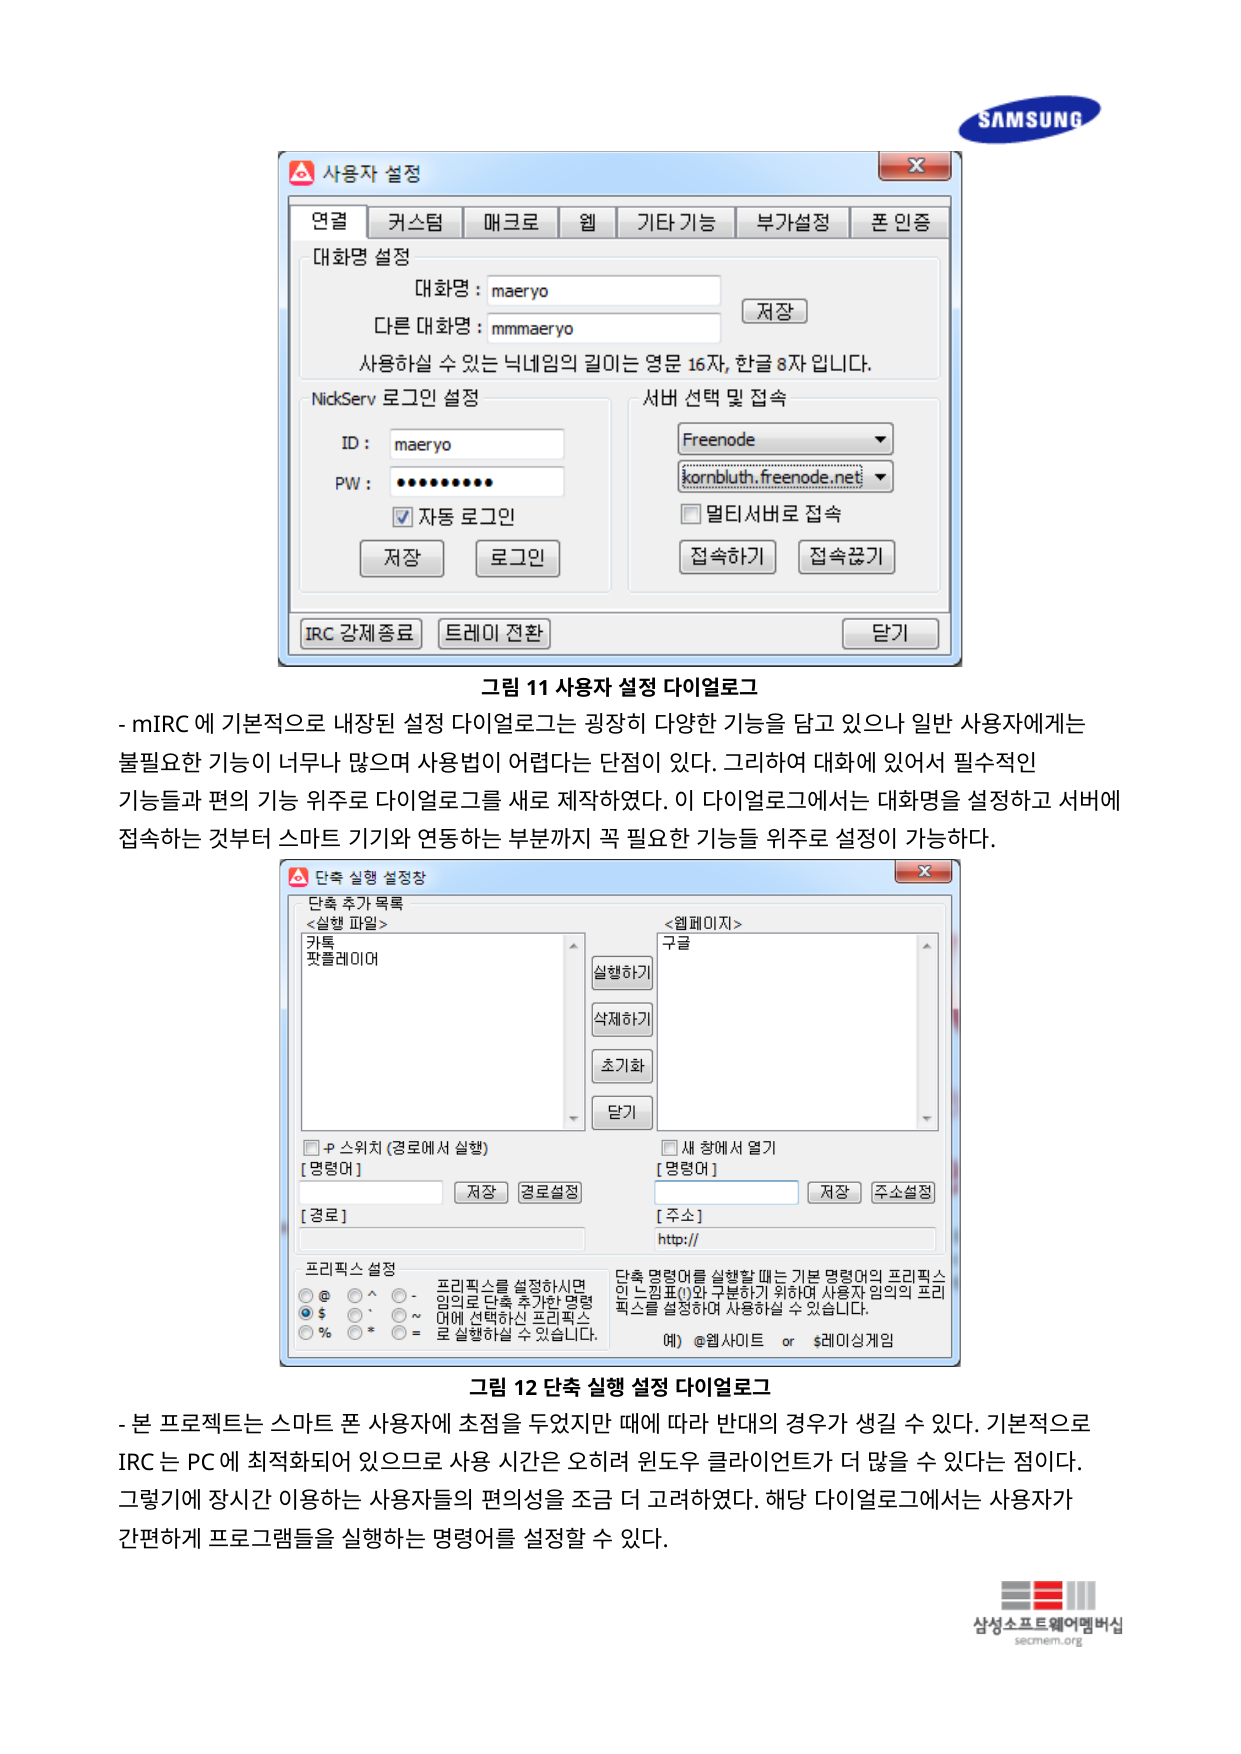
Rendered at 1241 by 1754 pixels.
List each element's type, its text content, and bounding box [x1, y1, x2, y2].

text - 본 프로젝트는 스마트 폰 사용자에 초점을 두었지만 때에 따라 반대의 경우가 생길 수 있다. 기본적으로 IRC는 PC에 최적화되어 있으므로 사용 시간은 오히려 윈도우 클라이언트가 더 많을 수 있다는 점이다. 그렇기에 장시간 이용하는 사용자들의 편의성을 조금 더 고려하였다. 해당 다이얼로그에서는 사용자가 간편하게 프로그램들을 실행하는 명령어를 설정할 수 있다. [118, 1406, 1122, 1554]
picture [973, 1581, 1123, 1647]
picture [277, 151, 963, 667]
picture [930, 88, 1123, 148]
text - mIRC에 기본적으로 내장된 설정 다이얼로그는 굉장히 다양한 기능을 담고 있으나 일반 사용자에게는 불필요한 기능이 너무나 많으며 사용법이 어렵다는 단점이 있다. 그리하여 대화에 있어서 필수적인 기능들과 편의 기능 위주로 다이얼로그를 새로 제작하였다. 이 다이얼로그에서는 대화명을 설정하고 서버에 접속하는 것부터 스마트 기기와 연동하는 부분까지 꼭 필요한 기능들 위주로 설정이 가능하다. [118, 706, 1122, 854]
picture [279, 859, 961, 1367]
